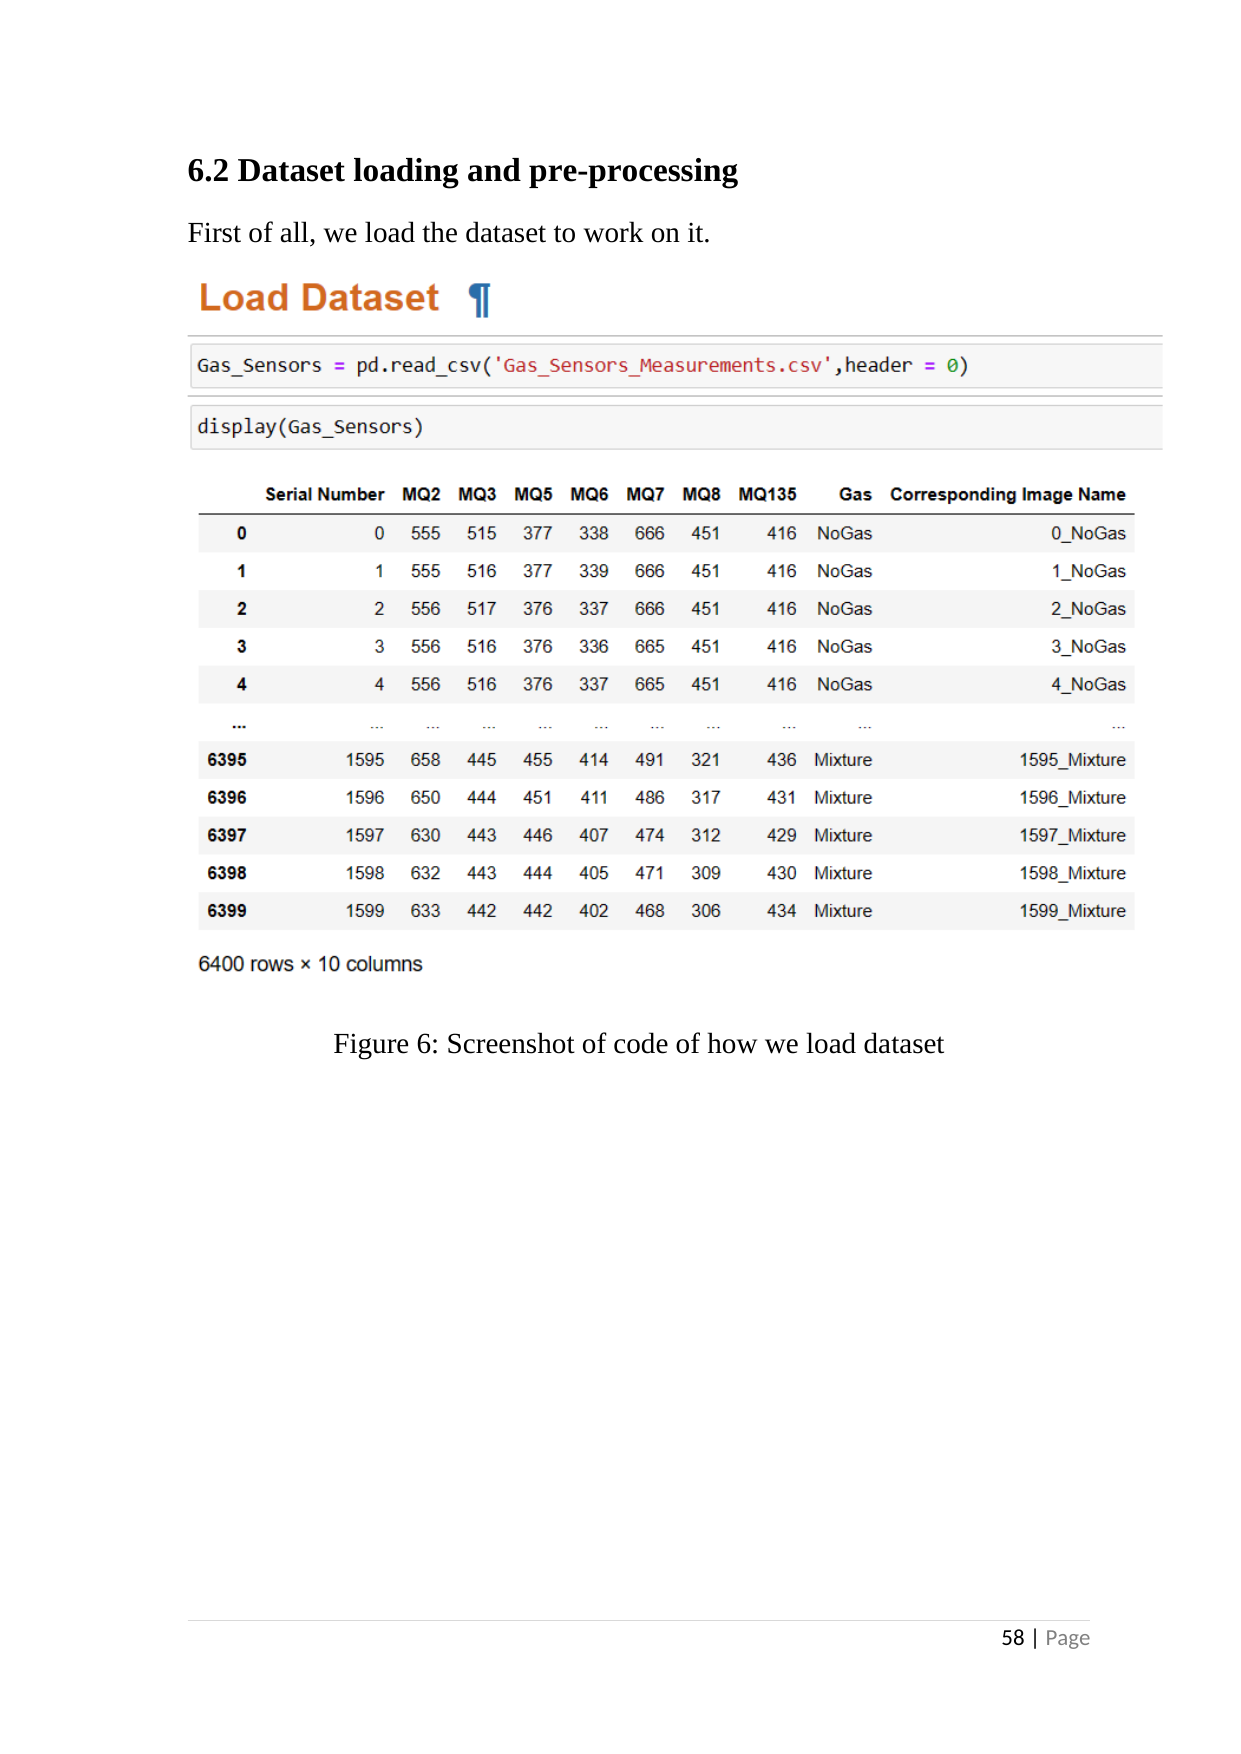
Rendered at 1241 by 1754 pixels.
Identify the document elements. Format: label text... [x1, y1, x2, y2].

text Figure 6: Screenshot of code of how we load dataset [187, 1026, 1090, 1060]
text First of all, we load the dataset to work on it. [187, 215, 1090, 248]
picture [187, 274, 1163, 1002]
text 6.2 Dataset loading and pre-processing [187, 150, 1090, 188]
